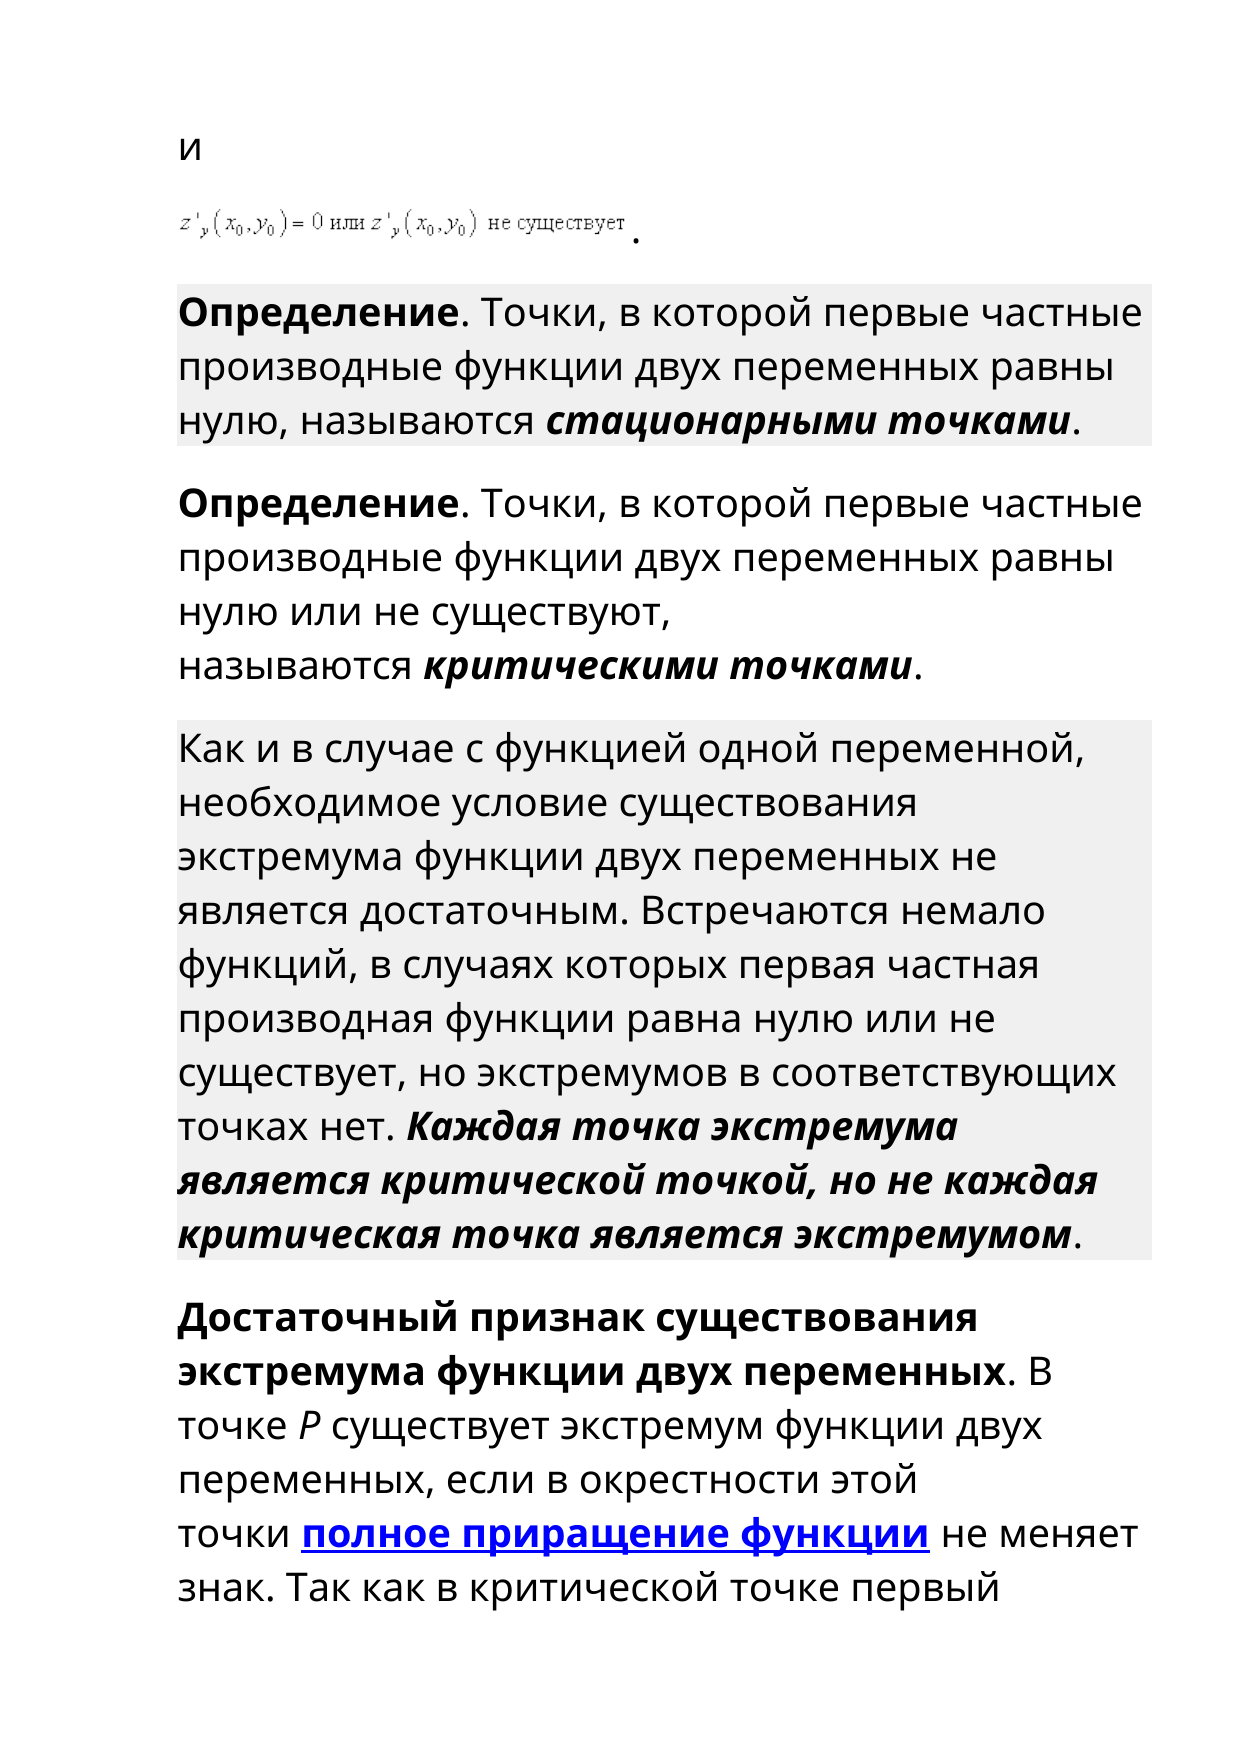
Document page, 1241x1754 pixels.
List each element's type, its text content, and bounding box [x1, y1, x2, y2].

text и [177, 118, 1152, 172]
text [177, 1289, 1152, 1613]
text Определение. Точки, в которой первые частные производные функции двух переменных равны нулю, называются стационарными точками. [177, 284, 1152, 446]
text Как и в случае с функцией одной переменной, необходимое условие существования экстремума функции двух переменных не является достаточным. Встречаются немало функций, в случаях которых первая частная производная функции равна нулю или не существует, но экстремумов в соответствующих точках нет. Каждая точка экстремума является критической точкой, но не каждая критическая точка является экстремумом. [177, 720, 1152, 1260]
picture [177, 203, 631, 244]
text Определение. Точки, в которой первые частные производные функции двух переменных равны нулю или не существуют, называются критическими точками. [177, 475, 1152, 691]
